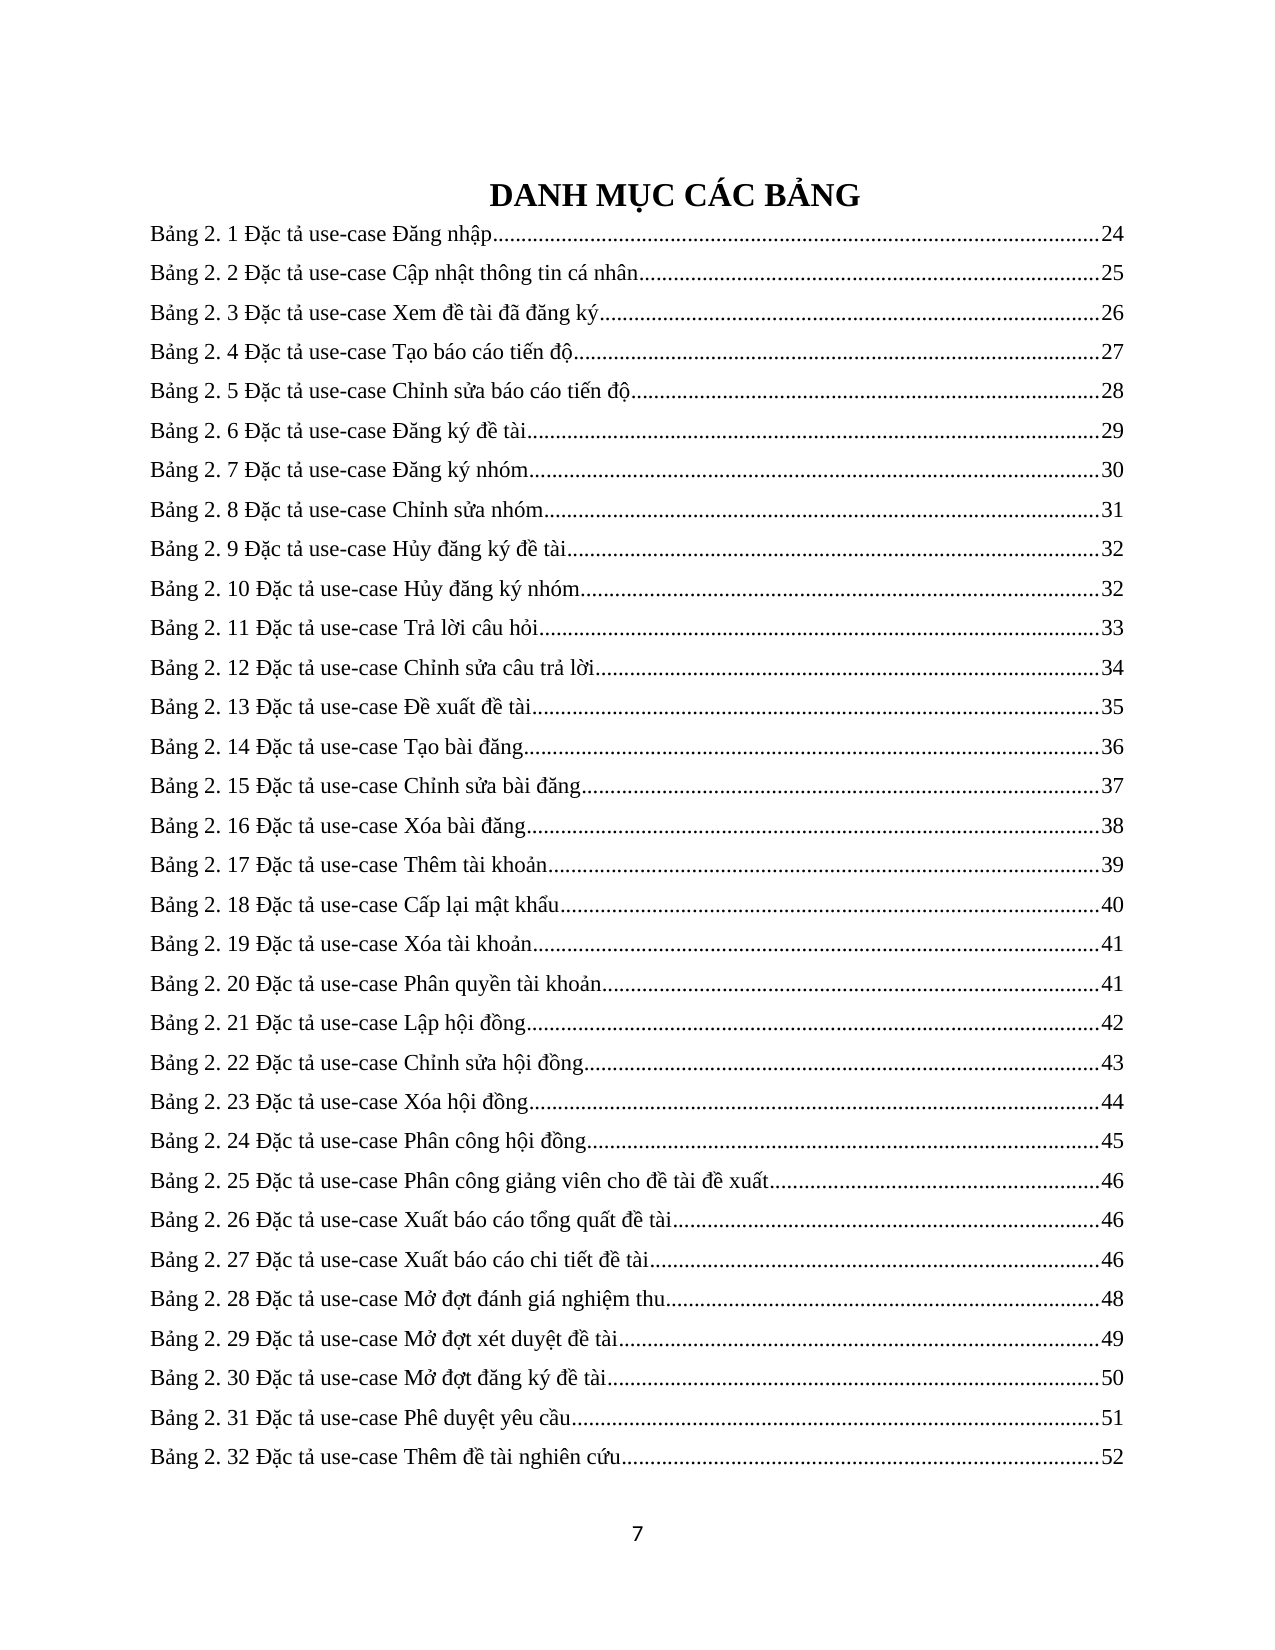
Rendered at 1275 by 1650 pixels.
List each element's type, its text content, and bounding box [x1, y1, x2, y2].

text Bảng 2. 30 Đặc tả use-case Mở đợt đăng ký đề tài 50 [150, 1364, 1125, 1391]
text Bảng 2. 14 Đặc tả use-case Tạo bài đăng 36 [150, 733, 1125, 759]
text Bảng 2. 4 Đặc tả use-case Tạo báo cáo tiến độ 27 [150, 338, 1125, 364]
text Bảng 2. 3 Đặc tả use-case Xem đề tài đã đăng ký 26 [150, 298, 1125, 325]
text Bảng 2. 20 Đặc tả use-case Phân quyền tài khoản 41 [150, 970, 1125, 996]
text Bảng 2. 1 Đặc tả use-case Đăng nhập 24 [150, 219, 1125, 246]
text Bảng 2. 10 Đặc tả use-case Hủy đăng ký nhóm 32 [150, 575, 1125, 601]
text Bảng 2. 28 Đặc tả use-case Mở đợt đánh giá nghiệm thu 48 [150, 1286, 1125, 1312]
text Bảng 2. 32 Đặc tả use-case Thêm đề tài nghiên cứu 52 [150, 1443, 1125, 1470]
text Bảng 2. 25 Đặc tả use-case Phân công giảng viên cho đề tài đề xuất 46 [150, 1167, 1125, 1193]
subtitle DANH MỤC CÁC BẢNG [150, 175, 1125, 213]
text Bảng 2. 11 Đặc tả use-case Trả lời câu hỏi 33 [150, 614, 1125, 641]
text Bảng 2. 13 Đặc tả use-case Đề xuất đề tài 35 [150, 693, 1125, 720]
text Bảng 2. 18 Đặc tả use-case Cấp lại mật khẩu 40 [150, 891, 1125, 917]
text Bảng 2. 5 Đặc tả use-case Chỉnh sửa báo cáo tiến độ 28 [150, 377, 1125, 404]
text Bảng 2. 19 Đặc tả use-case Xóa tài khoản 41 [150, 930, 1125, 957]
text Bảng 2. 2 Đặc tả use-case Cập nhật thông tin cá nhân 25 [150, 259, 1125, 285]
text Bảng 2. 9 Đặc tả use-case Hủy đăng ký đề tài 32 [150, 535, 1125, 562]
text Bảng 2. 29 Đặc tả use-case Mở đợt xét duyệt đề tài 49 [150, 1325, 1125, 1351]
text Bảng 2. 15 Đặc tả use-case Chỉnh sửa bài đăng 37 [150, 772, 1125, 799]
text Bảng 2. 21 Đặc tả use-case Lập hội đồng 42 [150, 1009, 1125, 1036]
text Bảng 2. 12 Đặc tả use-case Chỉnh sửa câu trả lời 34 [150, 654, 1125, 680]
text Bảng 2. 6 Đặc tả use-case Đăng ký đề tài 29 [150, 417, 1125, 443]
text Bảng 2. 7 Đặc tả use-case Đăng ký nhóm 30 [150, 456, 1125, 483]
text Bảng 2. 27 Đặc tả use-case Xuất báo cáo chi tiết đề tài 46 [150, 1246, 1125, 1272]
text Bảng 2. 31 Đặc tả use-case Phê duyệt yêu cầu 51 [150, 1404, 1125, 1430]
text Bảng 2. 8 Đặc tả use-case Chỉnh sửa nhóm 31 [150, 496, 1125, 522]
text Bảng 2. 16 Đặc tả use-case Xóa bài đăng 38 [150, 812, 1125, 838]
text Bảng 2. 22 Đặc tả use-case Chỉnh sửa hội đồng 43 [150, 1049, 1125, 1075]
text Bảng 2. 26 Đặc tả use-case Xuất báo cáo tổng quất đề tài 46 [150, 1207, 1125, 1233]
text Bảng 2. 23 Đặc tả use-case Xóa hội đồng 44 [150, 1088, 1125, 1114]
text Bảng 2. 24 Đặc tả use-case Phân công hội đồng 45 [150, 1128, 1125, 1154]
text Bảng 2. 17 Đặc tả use-case Thêm tài khoản 39 [150, 851, 1125, 878]
